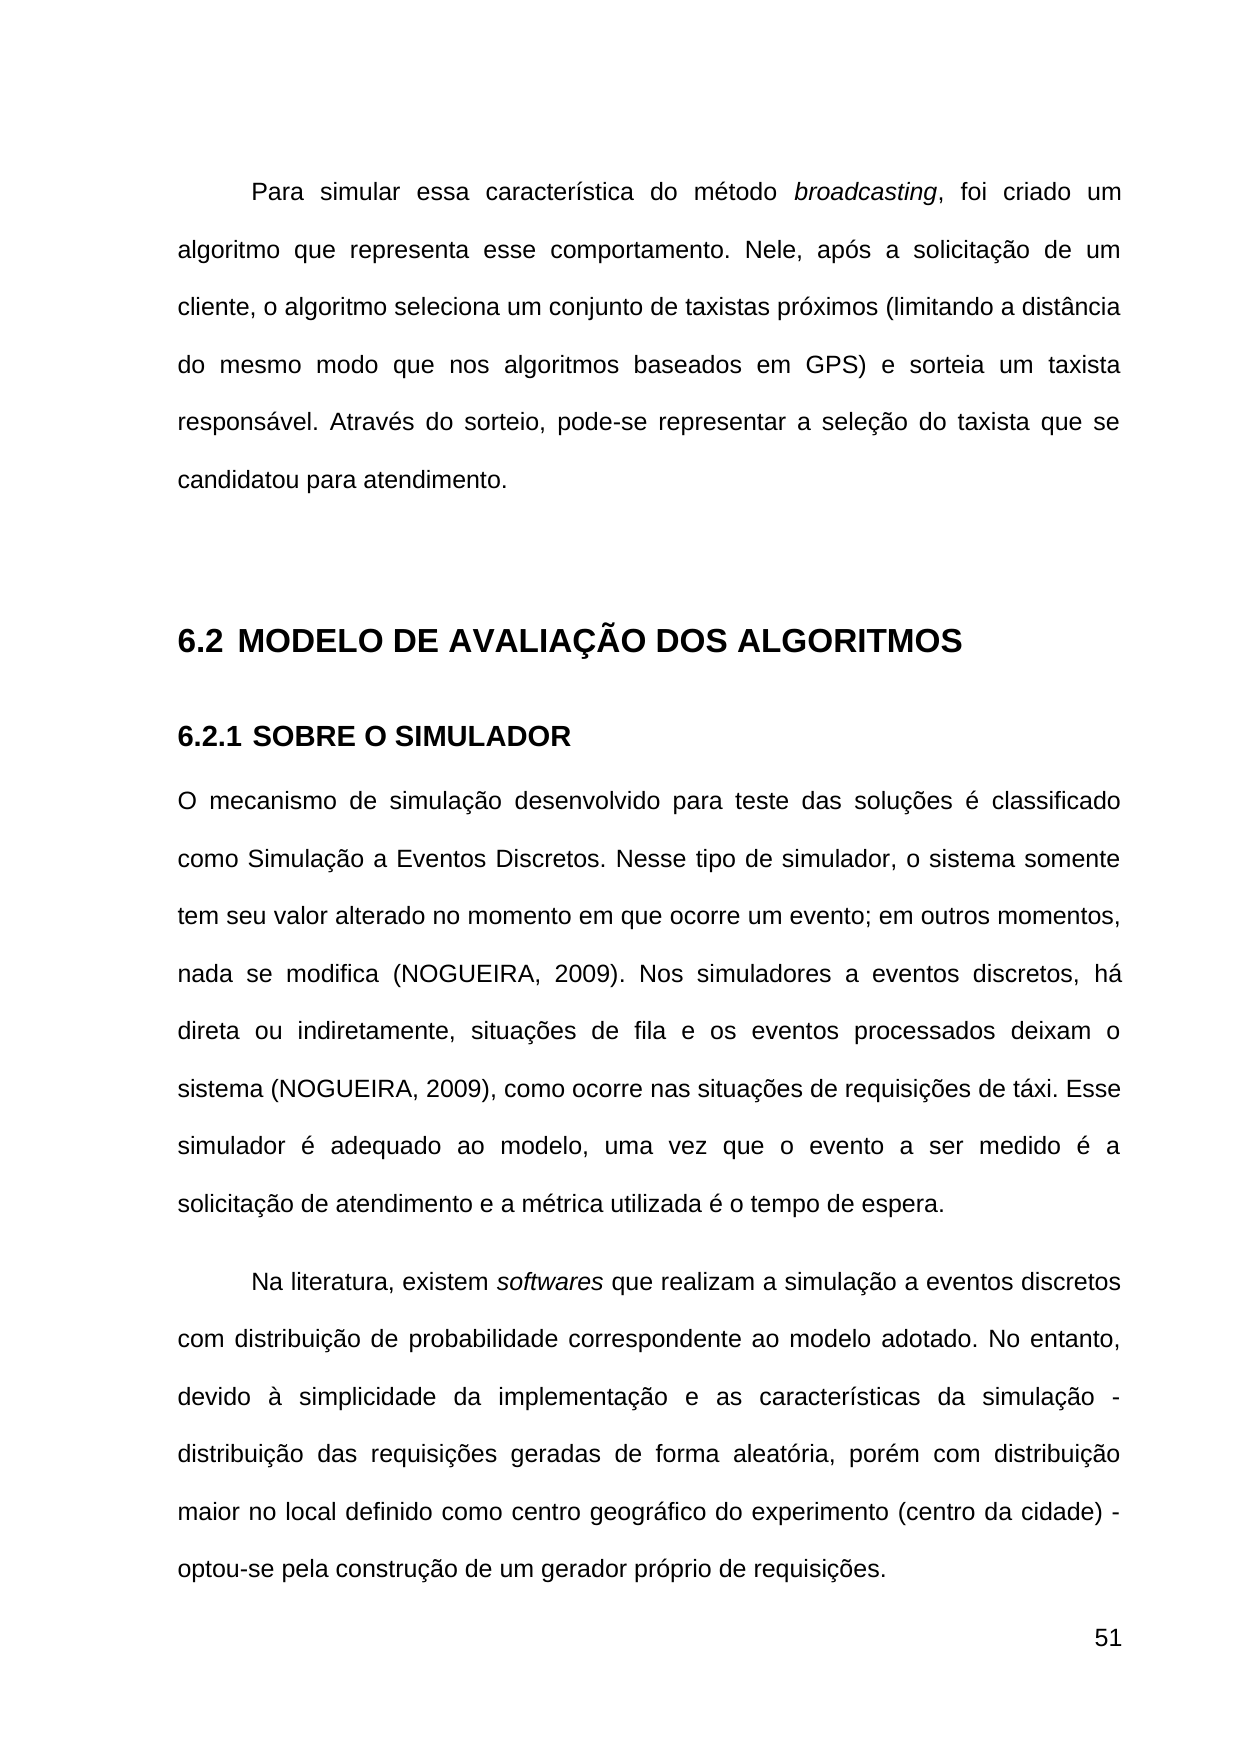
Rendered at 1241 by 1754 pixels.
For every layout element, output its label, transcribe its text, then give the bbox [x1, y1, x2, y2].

subtitle SOBRE O SIMULADOR [177, 719, 1122, 753]
text O mecanismo de simulação desenvolvido para teste das soluções é classificado como Simulação a Eventos Discretos. Nesse tipo de simulador, o sistema somente tem seu valor alterado no momento em que ocorre um evento; em outros momentos, nada se modifica . Nos simuladores a eventos discretos, há direta ou indiretamente, situações de fila e os eventos processados deixam o sistema , como ocorre nas situações de requisições de táxi. Esse simulador é adequado ao modelo, uma vez que o evento a ser medido é a solicitação de atendimento e a métrica utilizada é o tempo de espera. [177, 786, 1122, 1217]
text Para simular essa característica do método broadcasting, foi criado um algoritmo que representa esse comportamento. Nele, após a solicitação de um cliente, o algoritmo seleciona um conjunto de taxistas próximos (limitando a distância do mesmo modo que nos algoritmos baseados em GPS) e sorteia um taxista responsável. Através do sorteio, pode-se representar a seleção do taxista que se candidatou para atendimento. [177, 177, 1122, 493]
subtitle MODELO DE AVALIAÇÃO DOS ALGORITMOS [177, 621, 1122, 660]
text Na literatura, existem softwares que realizam a simulação a eventos discretos com distribuição de probabilidade correspondente ao modelo adotado. No entanto, devido à simplicidade da implementação e as características da simulação - distribuição das requisições geradas de forma aleatória, porém com distribuição maior no local definido como centro geográfico do experimento (centro da cidade) - optou-se pela construção de um gerador próprio de requisições. [177, 1267, 1122, 1583]
